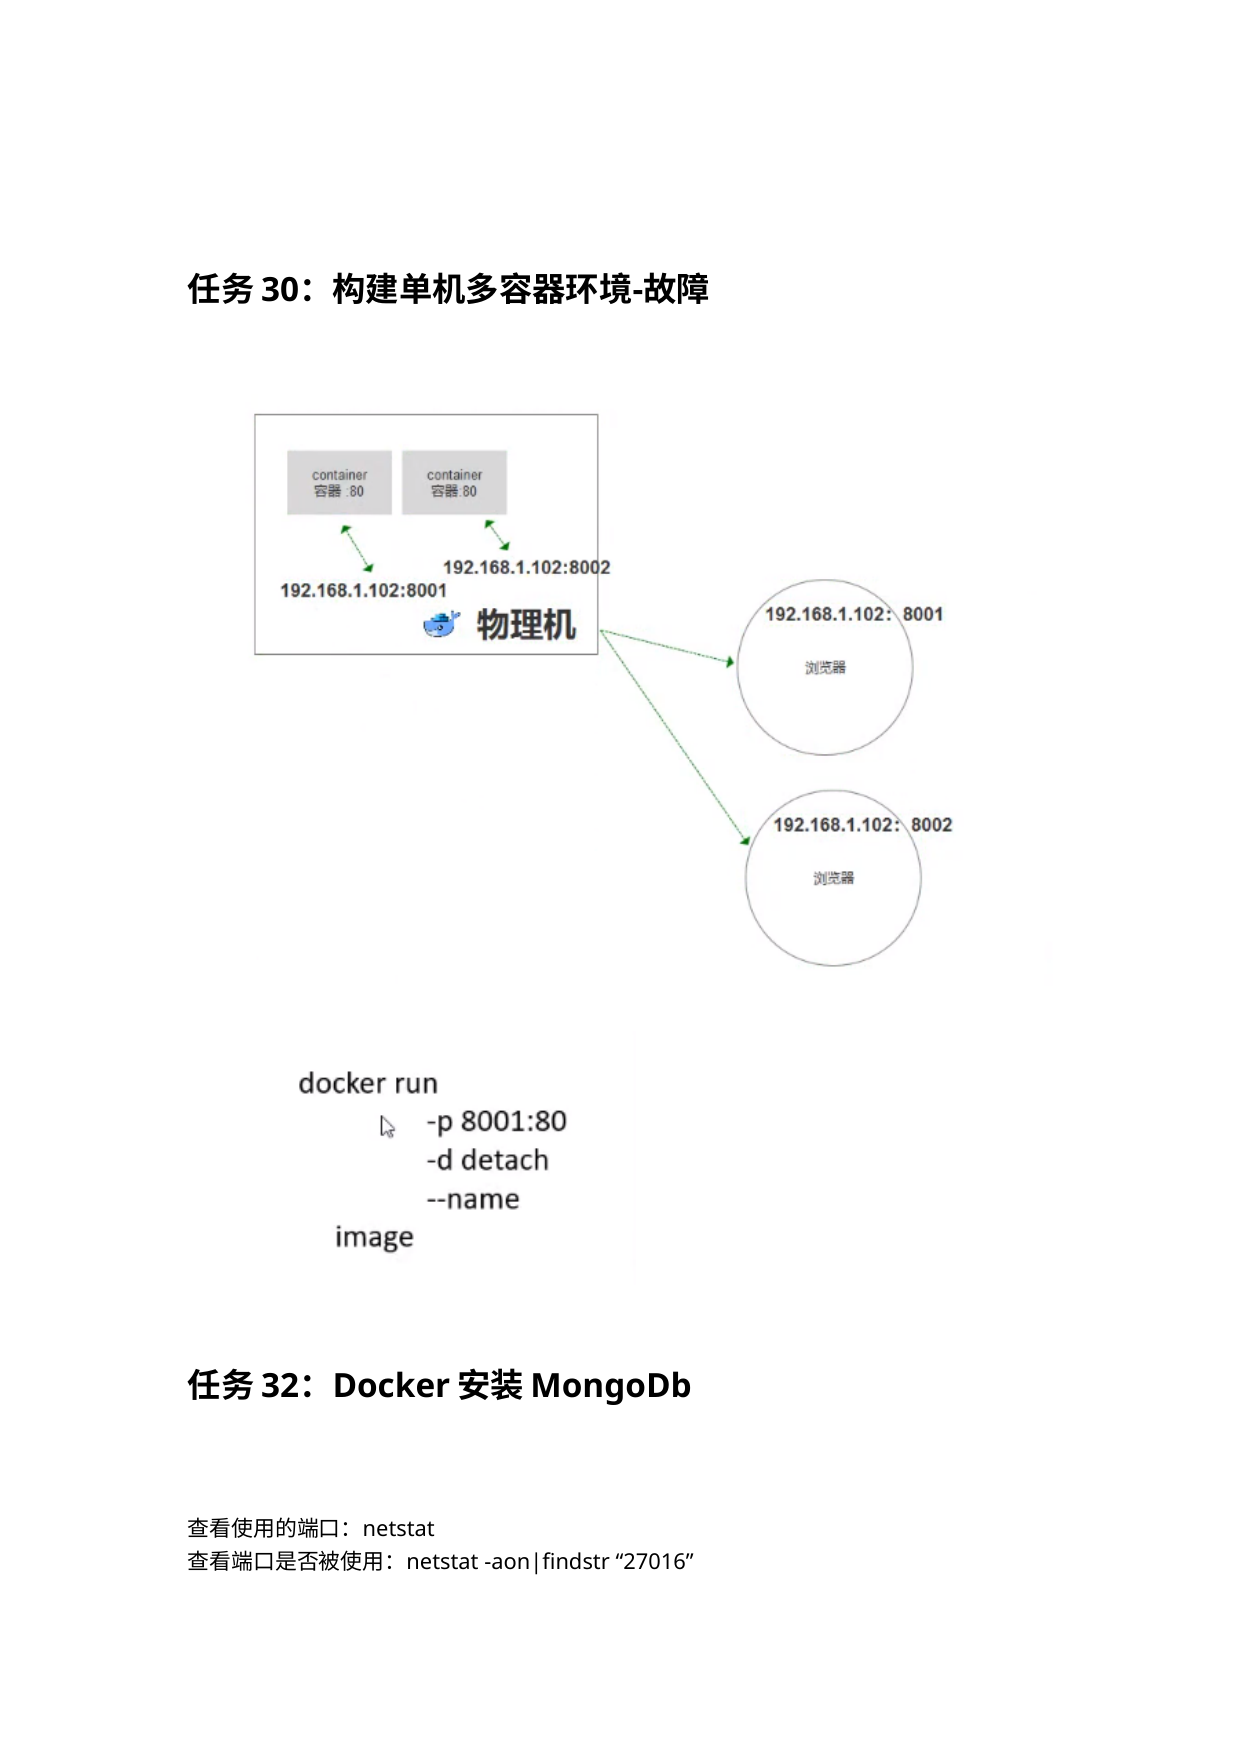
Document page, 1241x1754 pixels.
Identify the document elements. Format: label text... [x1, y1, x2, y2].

picture [187, 381, 1053, 986]
picture [187, 1031, 636, 1285]
text 查看使用的端口：netstat [187, 1511, 1053, 1543]
text 查看端口是否被使用：netstat -aon|findstr “27016” [187, 1543, 1053, 1576]
subtitle 任务32：Docker安装MongoDb [187, 1351, 1053, 1416]
subtitle 任务30：构建单机多容器环境-故障 [187, 254, 1053, 319]
